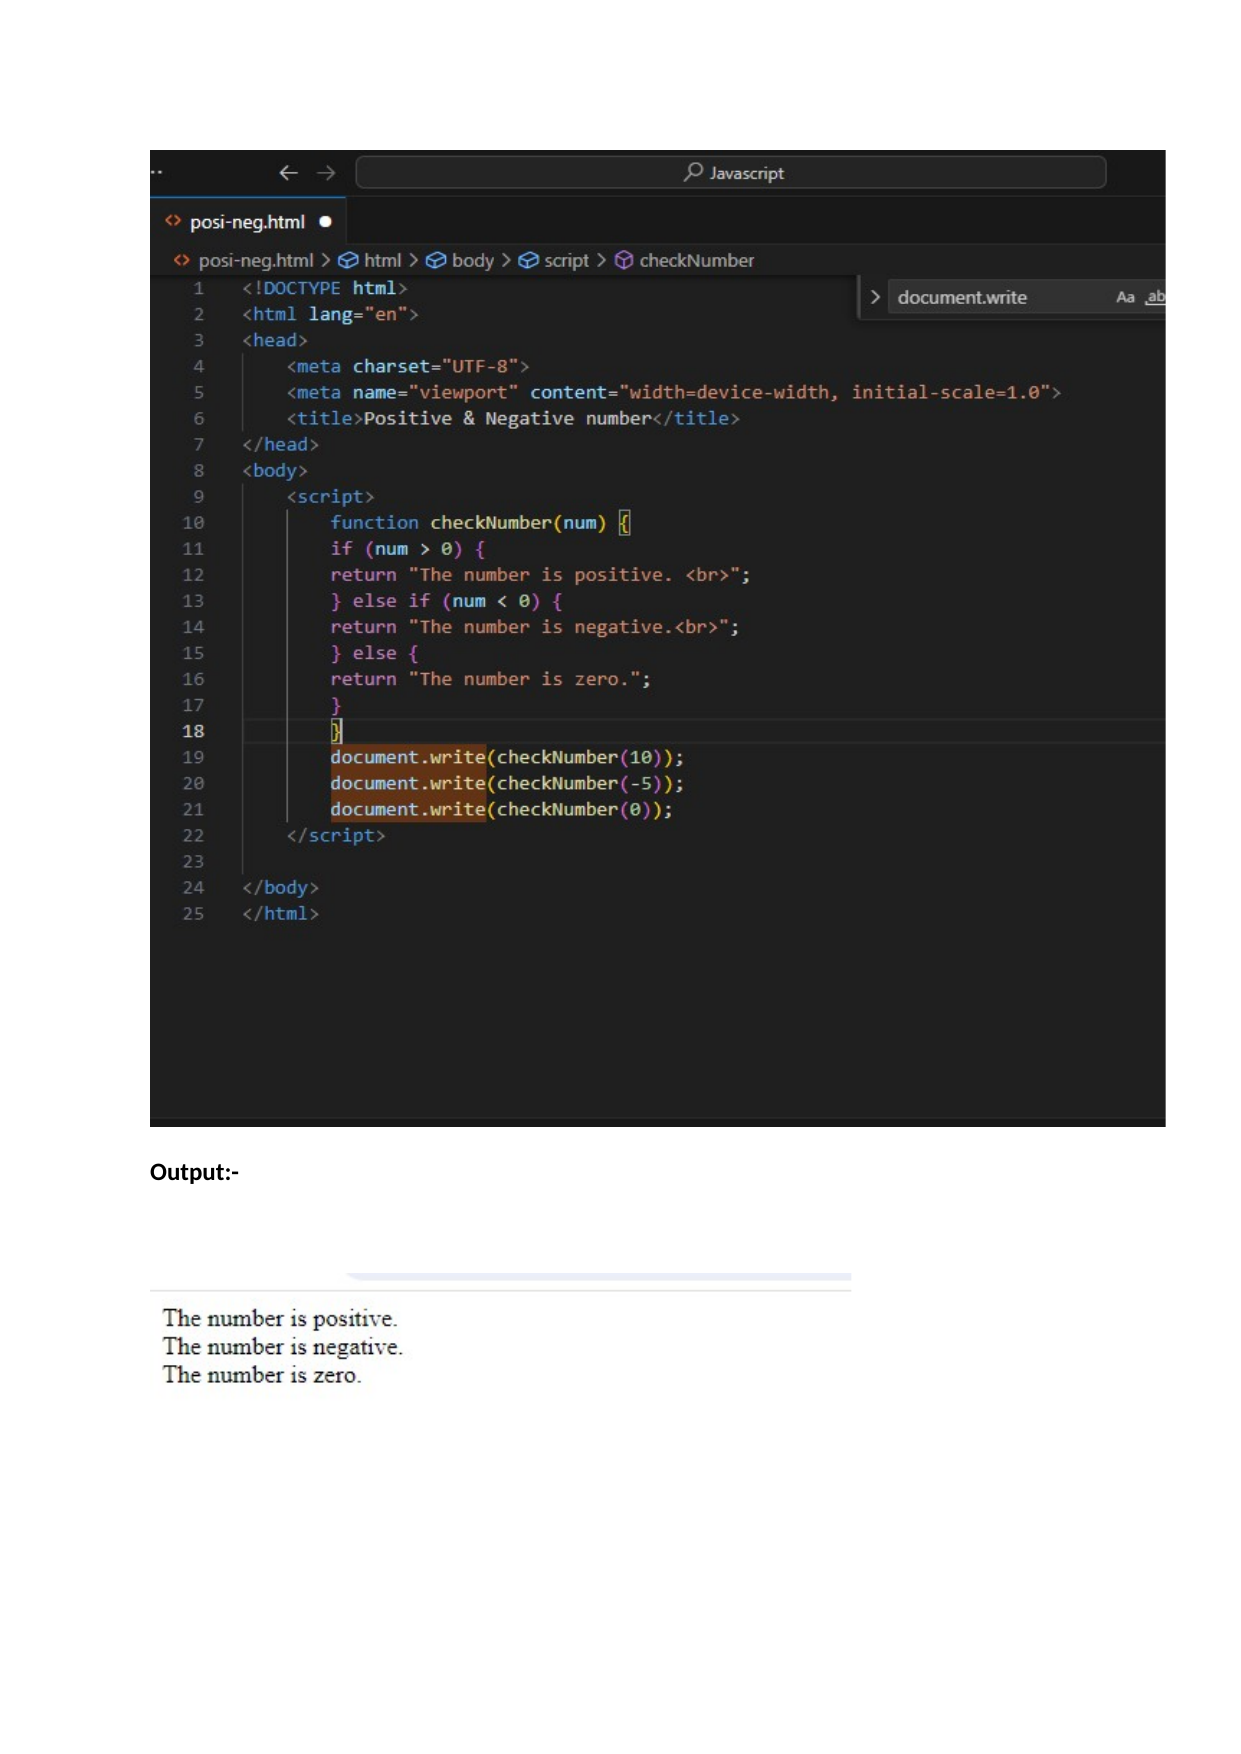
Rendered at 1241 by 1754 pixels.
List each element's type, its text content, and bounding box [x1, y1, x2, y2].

picture [150, 1273, 852, 1557]
picture [150, 150, 1166, 1127]
text Output:- [150, 1156, 1090, 1186]
